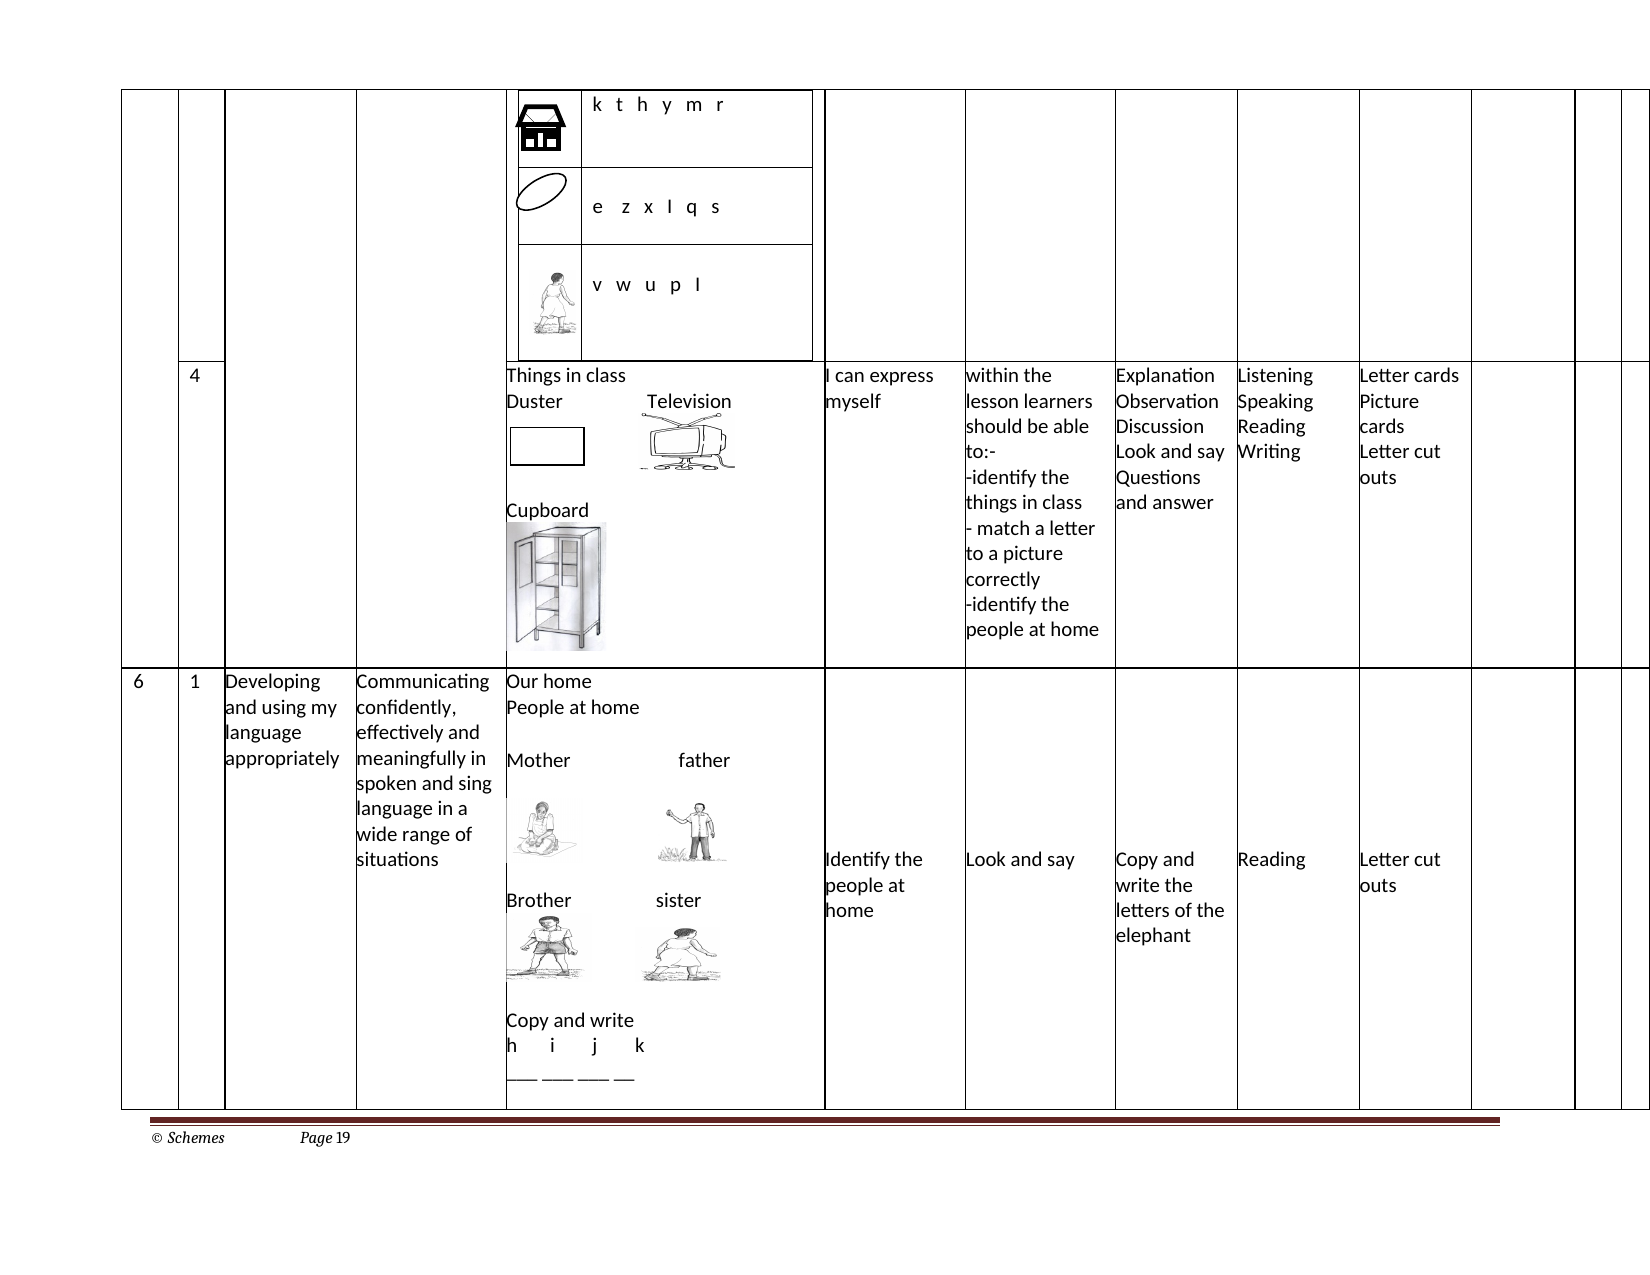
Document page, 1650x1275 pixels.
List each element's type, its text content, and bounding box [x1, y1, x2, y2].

table_cell within the lesson learners should be able to:- -identify the things in class - match a letter to a picture correctly -identify the people at home [966, 362, 1115, 667]
table_cell [1576, 362, 1621, 667]
table_cell [1622, 362, 1649, 667]
table_cell [1622, 669, 1649, 1109]
table_cell Letter cut outs [1360, 669, 1471, 1109]
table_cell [826, 669, 965, 1109]
table_cell Circle a letter for the given picture [519, 168, 581, 244]
table_cell I can express myself [826, 362, 965, 667]
picture [658, 798, 727, 863]
picture [634, 927, 721, 982]
picture [506, 798, 583, 863]
picture [638, 413, 735, 470]
table_cell 1 [179, 669, 224, 1109]
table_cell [1116, 669, 1237, 1109]
table_cell 6 [122, 669, 178, 1109]
table_cell Things in class Duster Television Cupboard [507, 362, 824, 667]
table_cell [357, 669, 506, 1109]
picture [506, 913, 593, 982]
table_cell [122, 90, 178, 667]
table_cell Circle a letter for the given picture [582, 245, 812, 360]
table_cell [1576, 669, 1621, 1109]
picture [529, 270, 577, 335]
table_cell Circle a letter for the given picture [582, 91, 812, 167]
table_cell Letter cards Picture cards Letter cut outs [1360, 362, 1471, 667]
table_cell Reading Writing [1238, 669, 1359, 1109]
table_cell Explanation Observation Discussion Look and say Questions and answer [1116, 362, 1237, 667]
table_cell Listening Speaking Reading Writing [1238, 362, 1359, 667]
table_cell 3 [179, 90, 224, 361]
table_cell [226, 669, 356, 1109]
table_cell 4 [179, 362, 224, 667]
table_cell Circle a letter for the given picture [519, 245, 581, 360]
table_cell Circle a letter for the given picture [519, 91, 581, 167]
picture [506, 522, 607, 651]
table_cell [966, 669, 1115, 1109]
table_cell [1472, 362, 1574, 667]
table_cell [1472, 669, 1574, 1109]
table_cell Circle a letter for the given picture [582, 168, 812, 244]
table_cell Our home People at home Mother father Brother sister Copy and write h i j k ___ ___ ___ __ [507, 669, 824, 1109]
